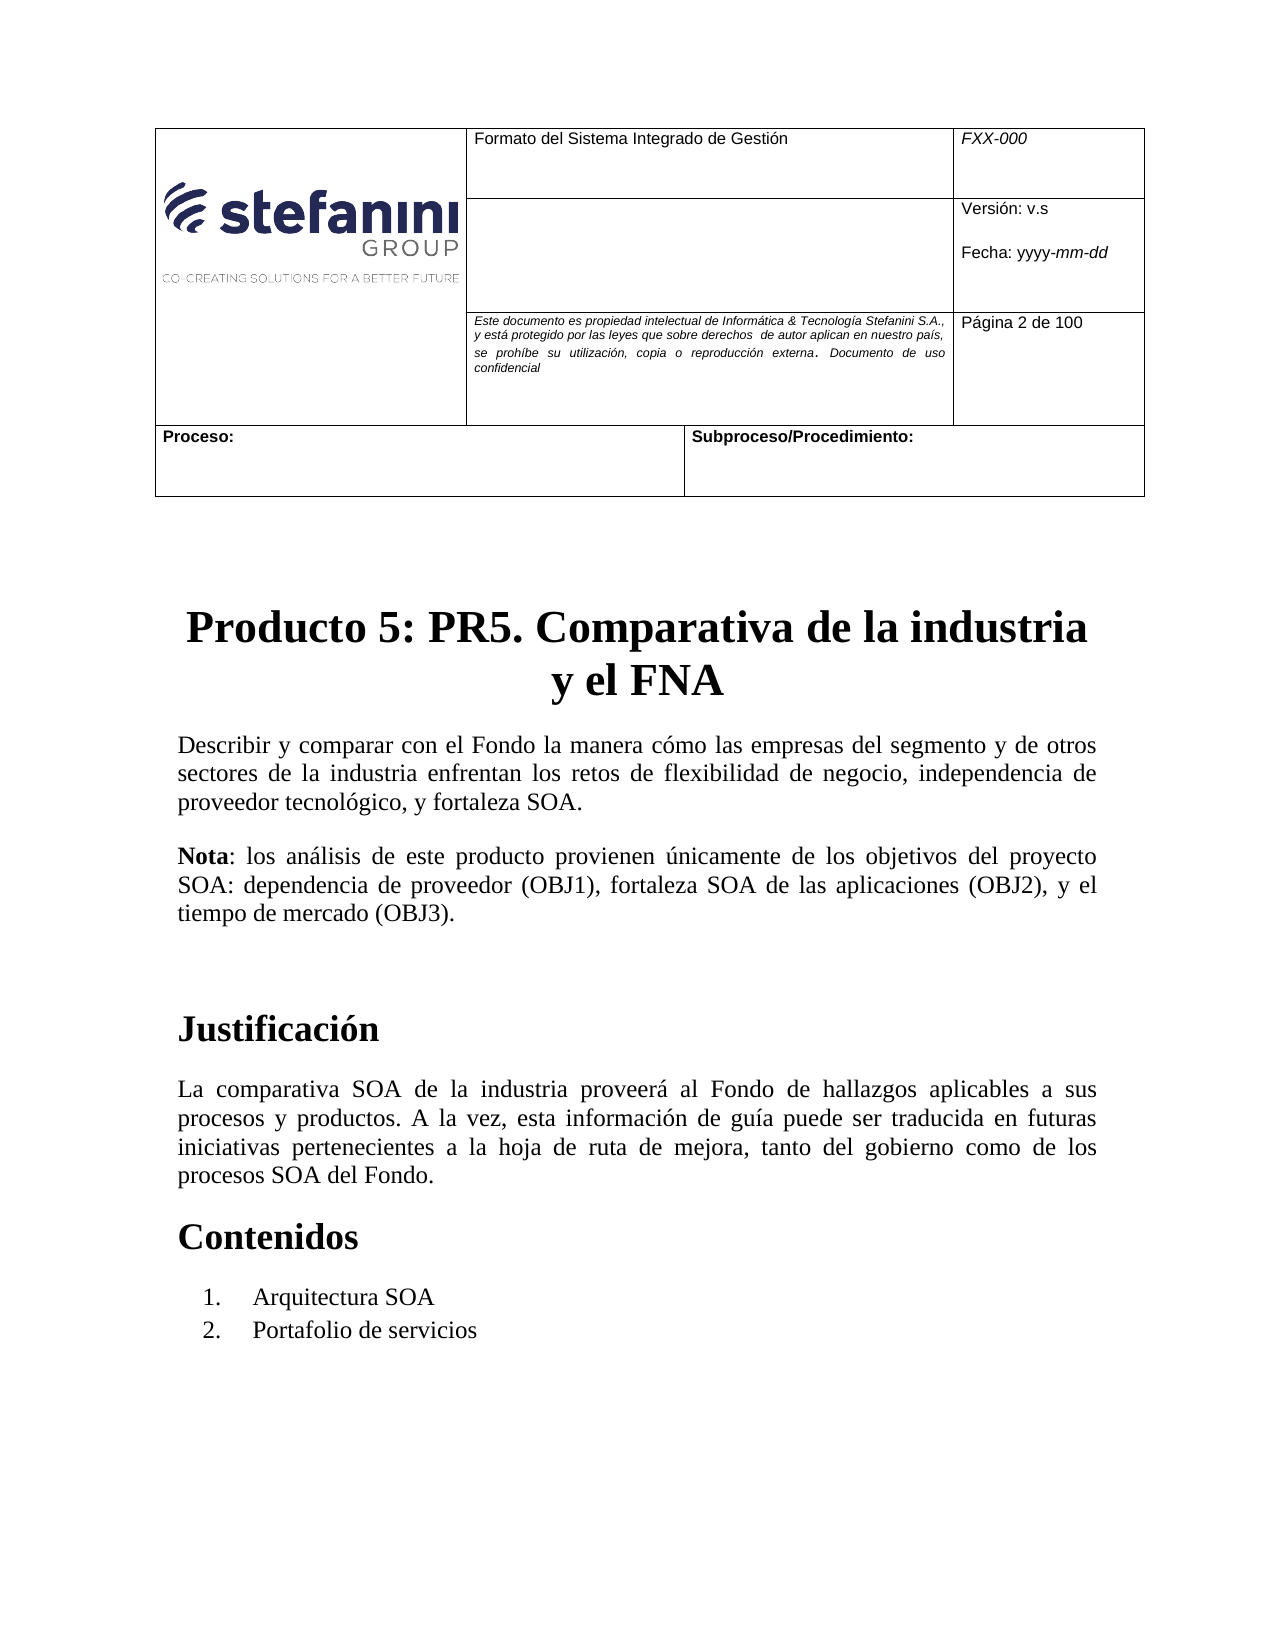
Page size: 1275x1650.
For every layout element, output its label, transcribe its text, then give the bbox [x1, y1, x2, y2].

text Nota: los análisis de este producto provienen únicamente de los objetivos del proyecto SOA: dependencia de proveedor (OBJ1), fortaleza SOA de las aplicaciones (OBJ2), y el tiempo de mercado (OBJ3). [177, 841, 1098, 927]
text Describir y comparar con el Fondo la manera cómo las empresas del segmento y de otros sectores de la industria enfrentan los retos de flexibilidad de negocio, independencia de proveedor tecnológico, y fortaleza SOA. [177, 730, 1098, 816]
text La comparativa SOA de la industria proveerá al Fondo de hallazgos aplicables a sus procesos y productos. A la vez, esta información de guía puede ser traducida en futuras iniciativas pertenecientes a la hoja de ruta de mejora, tanto del gobierno como de los procesos SOA del Fondo. [177, 1074, 1098, 1189]
subtitle Justificación [177, 1006, 1098, 1049]
list Arquitectura SOA [202, 1282, 1098, 1311]
picture [162, 182, 460, 286]
list Portafolio de servicios [202, 1315, 1098, 1343]
subtitle Contenidos [177, 1214, 1098, 1257]
subtitle Producto 5: PR5. Comparativa de la industria y el FNA [177, 599, 1098, 705]
